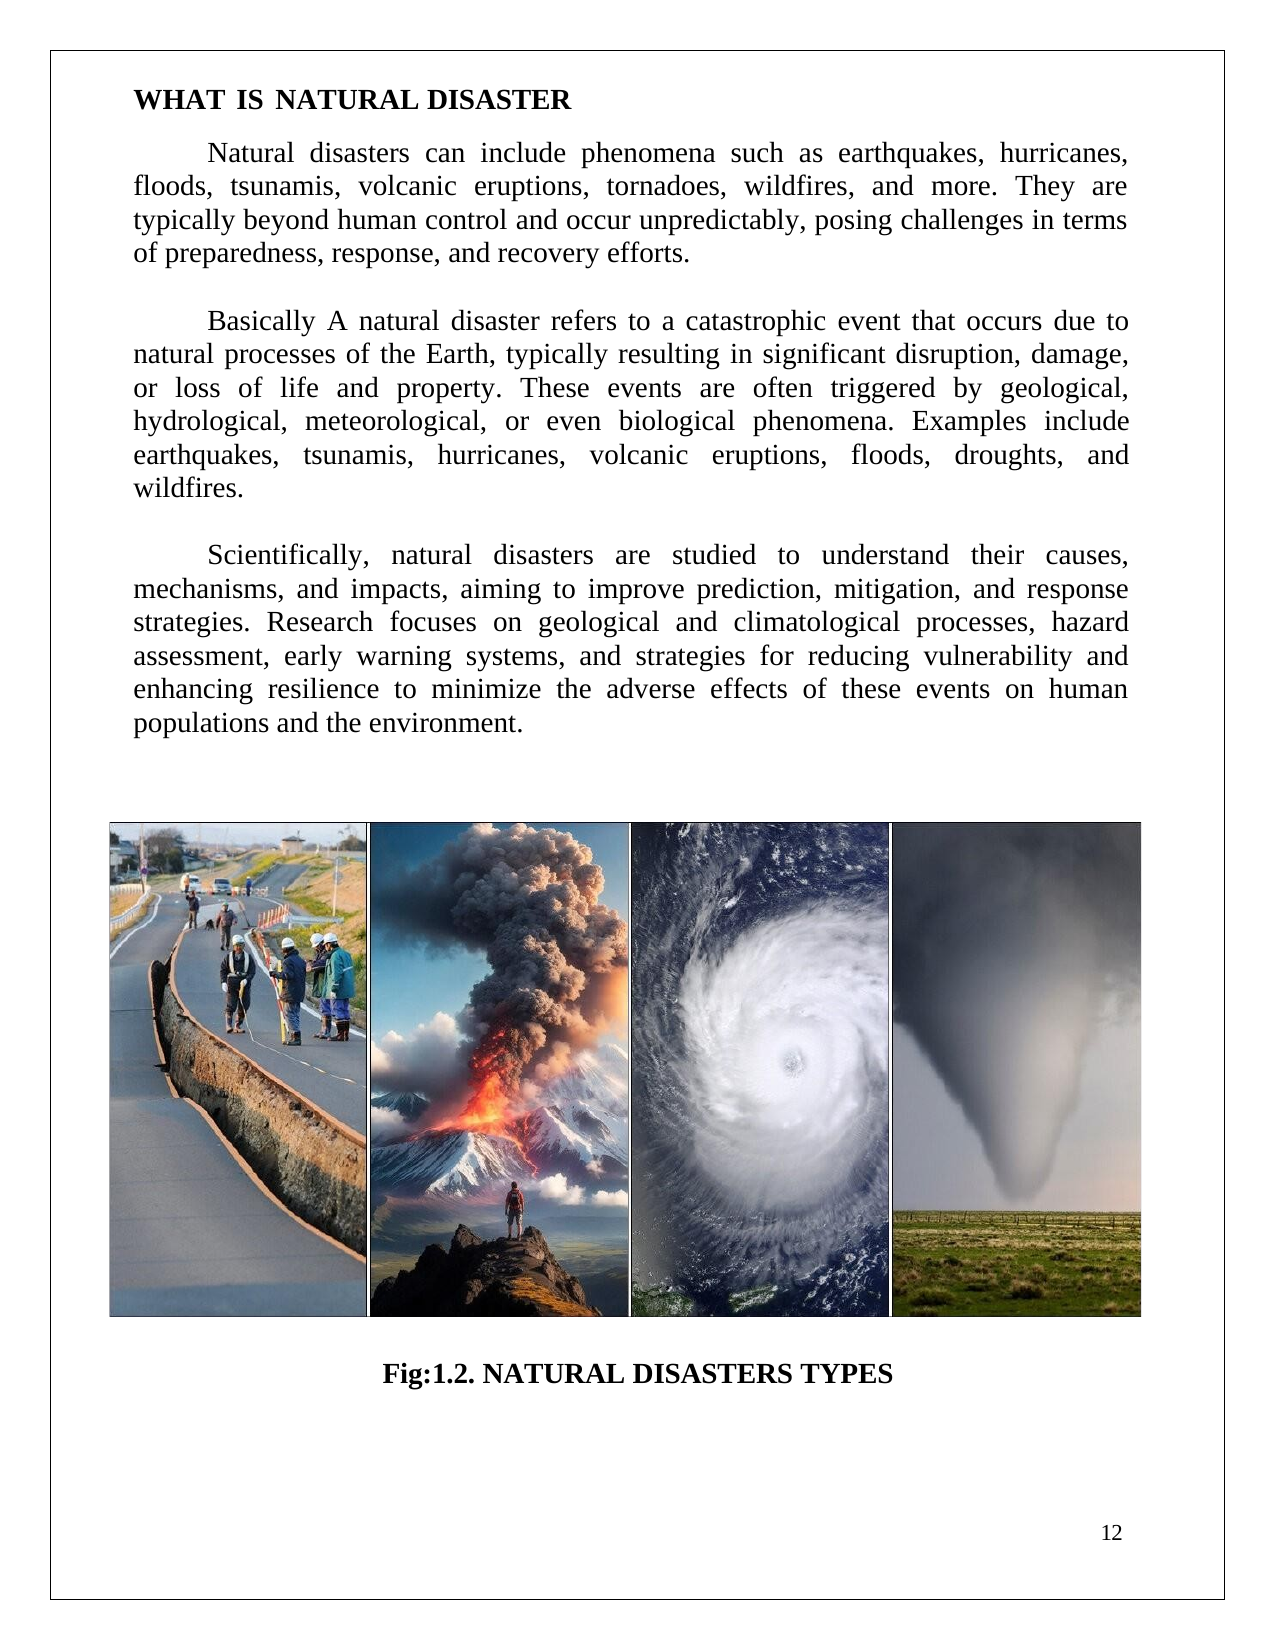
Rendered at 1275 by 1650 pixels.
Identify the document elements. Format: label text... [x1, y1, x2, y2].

text Scientifically, natural disasters are studied to understand their causes, mechanisms, and impacts, aiming to improve prediction, mitigation, and response strategies. Research focuses on geological and climatological processes, hazard assessment, early warning systems, and strategies for reducing vulnerability and enhancing resilience to minimize the adverse effects of these events on human populations and the environment. [133, 537, 1130, 739]
text Basically A natural disaster refers to a catastrophic event that occurs due to natural processes of the Earth, typically resulting in significant disruption, damage, or loss of life and property. These events are often triggered by geological, hydrological, meteorological, or even biological phenomena. Examples include earthquakes, tsunamis, hurricanes, volcanic eruptions, floods, droughts, and wildfires. [133, 303, 1130, 504]
picture [109, 822, 1142, 1317]
text Natural disasters can include phenomena such as earthquakes, hurricanes, floods, tsunamis, volcanic eruptions, tornadoes, wildfires, and more. They are typically beyond human control and occur unpredictably, posing challenges in terms of preparedness, response, and recovery efforts. [133, 135, 1129, 269]
subtitle WHAT IS NATURAL DISASTER [133, 82, 1200, 116]
text Fig:1.2. NATURAL DISASTERS TYPES [127, 1356, 1149, 1389]
